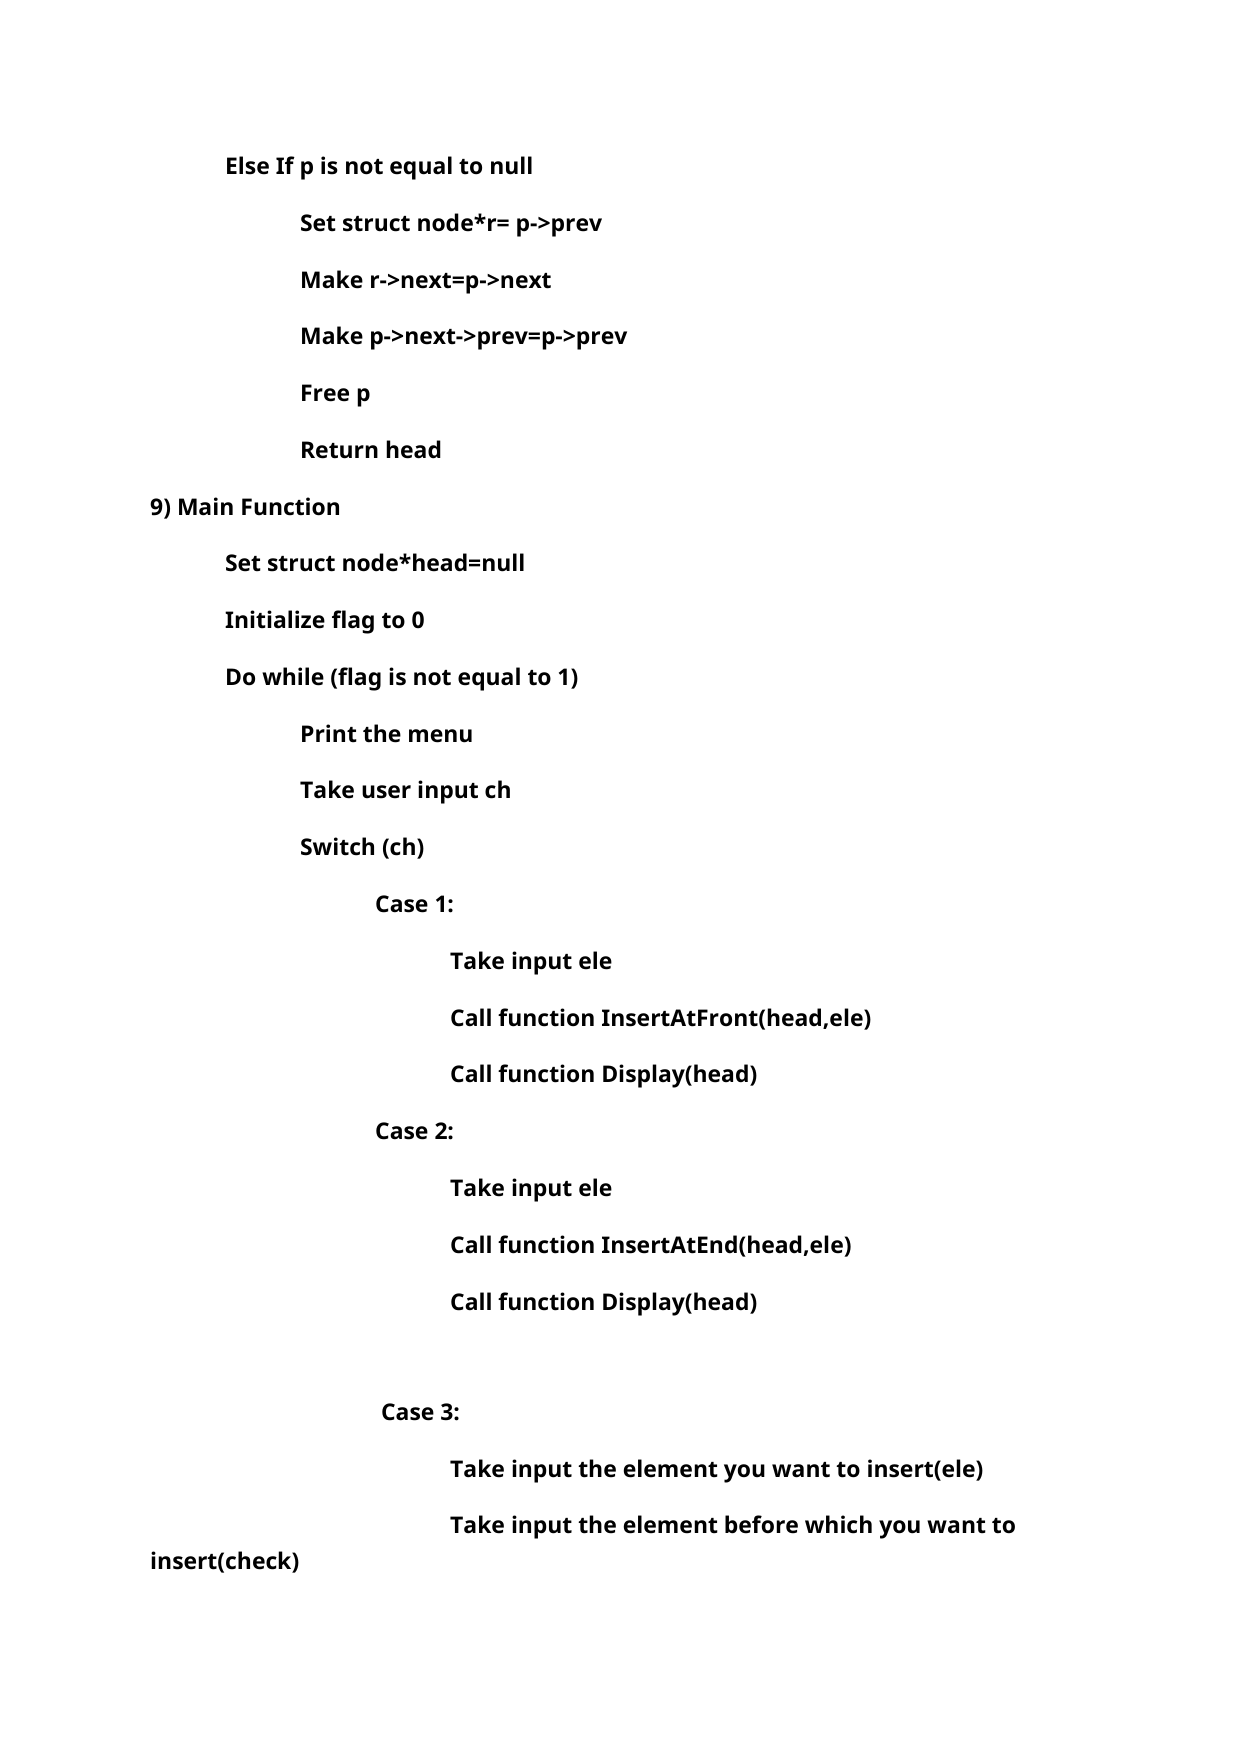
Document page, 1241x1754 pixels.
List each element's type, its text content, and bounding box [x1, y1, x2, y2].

text Call function Display(head) [150, 1285, 1090, 1317]
text Else If p is not equal to null [150, 150, 1090, 181]
text Call function Display(head) [150, 1058, 1090, 1089]
text Return head [150, 434, 1090, 465]
text Call function InsertAtFront(head,ele) [150, 1002, 1090, 1033]
text Set struct node*r= p->prev [150, 207, 1090, 238]
text Make p->next->prev=p->prev [150, 320, 1090, 352]
text Case 3: [150, 1396, 1090, 1427]
text Print the menu [150, 718, 1090, 749]
text 9) Main Function [150, 491, 1090, 522]
text Take input the element before which you want to insert(check) [150, 1509, 1090, 1576]
text Take input ele [150, 945, 1090, 976]
text Make r->next=p->next [150, 263, 1090, 295]
text Take input ele [150, 1172, 1090, 1203]
text Case 2: [150, 1115, 1090, 1146]
text Initialize flag to 0 [150, 604, 1090, 635]
text Set struct node*head=null [150, 547, 1090, 579]
text Take user input ch [150, 774, 1090, 806]
text Do while (flag is not equal to 1) [150, 661, 1090, 692]
text Case 1: [150, 888, 1090, 919]
text Take input the element you want to insert(ele) [150, 1452, 1090, 1484]
text Call function InsertAtEnd(head,ele) [150, 1229, 1090, 1260]
text Switch (ch) [150, 831, 1090, 862]
text Free p [150, 377, 1090, 408]
